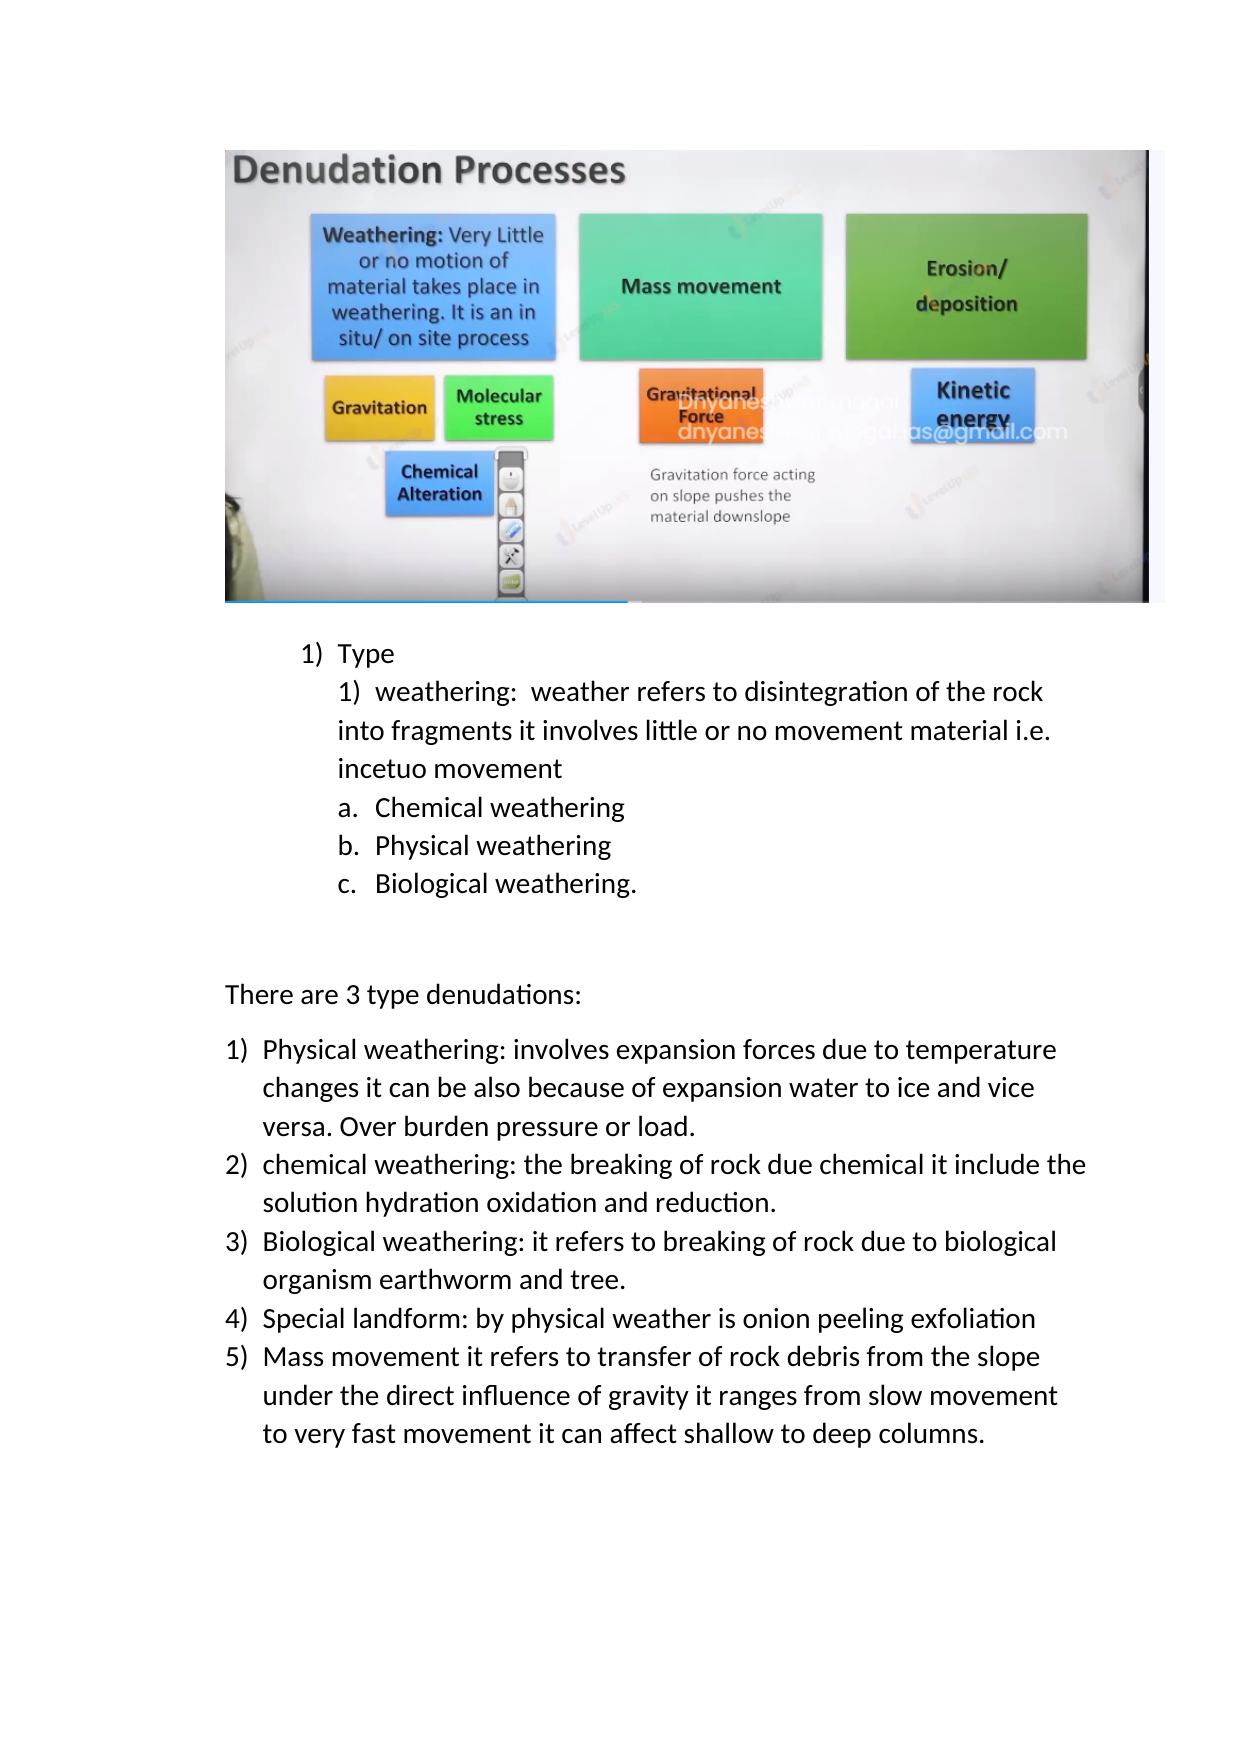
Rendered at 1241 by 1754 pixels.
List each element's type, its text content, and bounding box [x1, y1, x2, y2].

text There are 3 type denudations: [225, 976, 1090, 1011]
list Mass movement it refers to transfer of rock debris from the slope under the direct influence of gravity it ranges from slow movement to very fast movement it can affect shallow to deep columns. [225, 1338, 1090, 1451]
list chemical weathering: the breaking of rock due chemical it include the solution hydration oxidation and reduction. [225, 1146, 1090, 1220]
list Biological weathering. [337, 866, 1090, 901]
list Physical weathering [337, 827, 1090, 863]
picture [225, 150, 1166, 603]
list Special landform: by physical weather is onion peeling exfoliation [225, 1300, 1090, 1336]
list Type 1) weathering: weather refers to disintegration of the rock into fragments it involves little or no movement material i.e. incetuo movement [300, 635, 1090, 786]
list Biological weathering: it refers to breaking of rock due to biological organism earthworm and tree. [225, 1223, 1090, 1297]
list Chemical weathering [337, 789, 1090, 824]
list Physical weathering: involves expansion forces due to temperature changes it can be also because of expansion water to ice and vice versa. Over burden pressure or load. [225, 1031, 1090, 1143]
